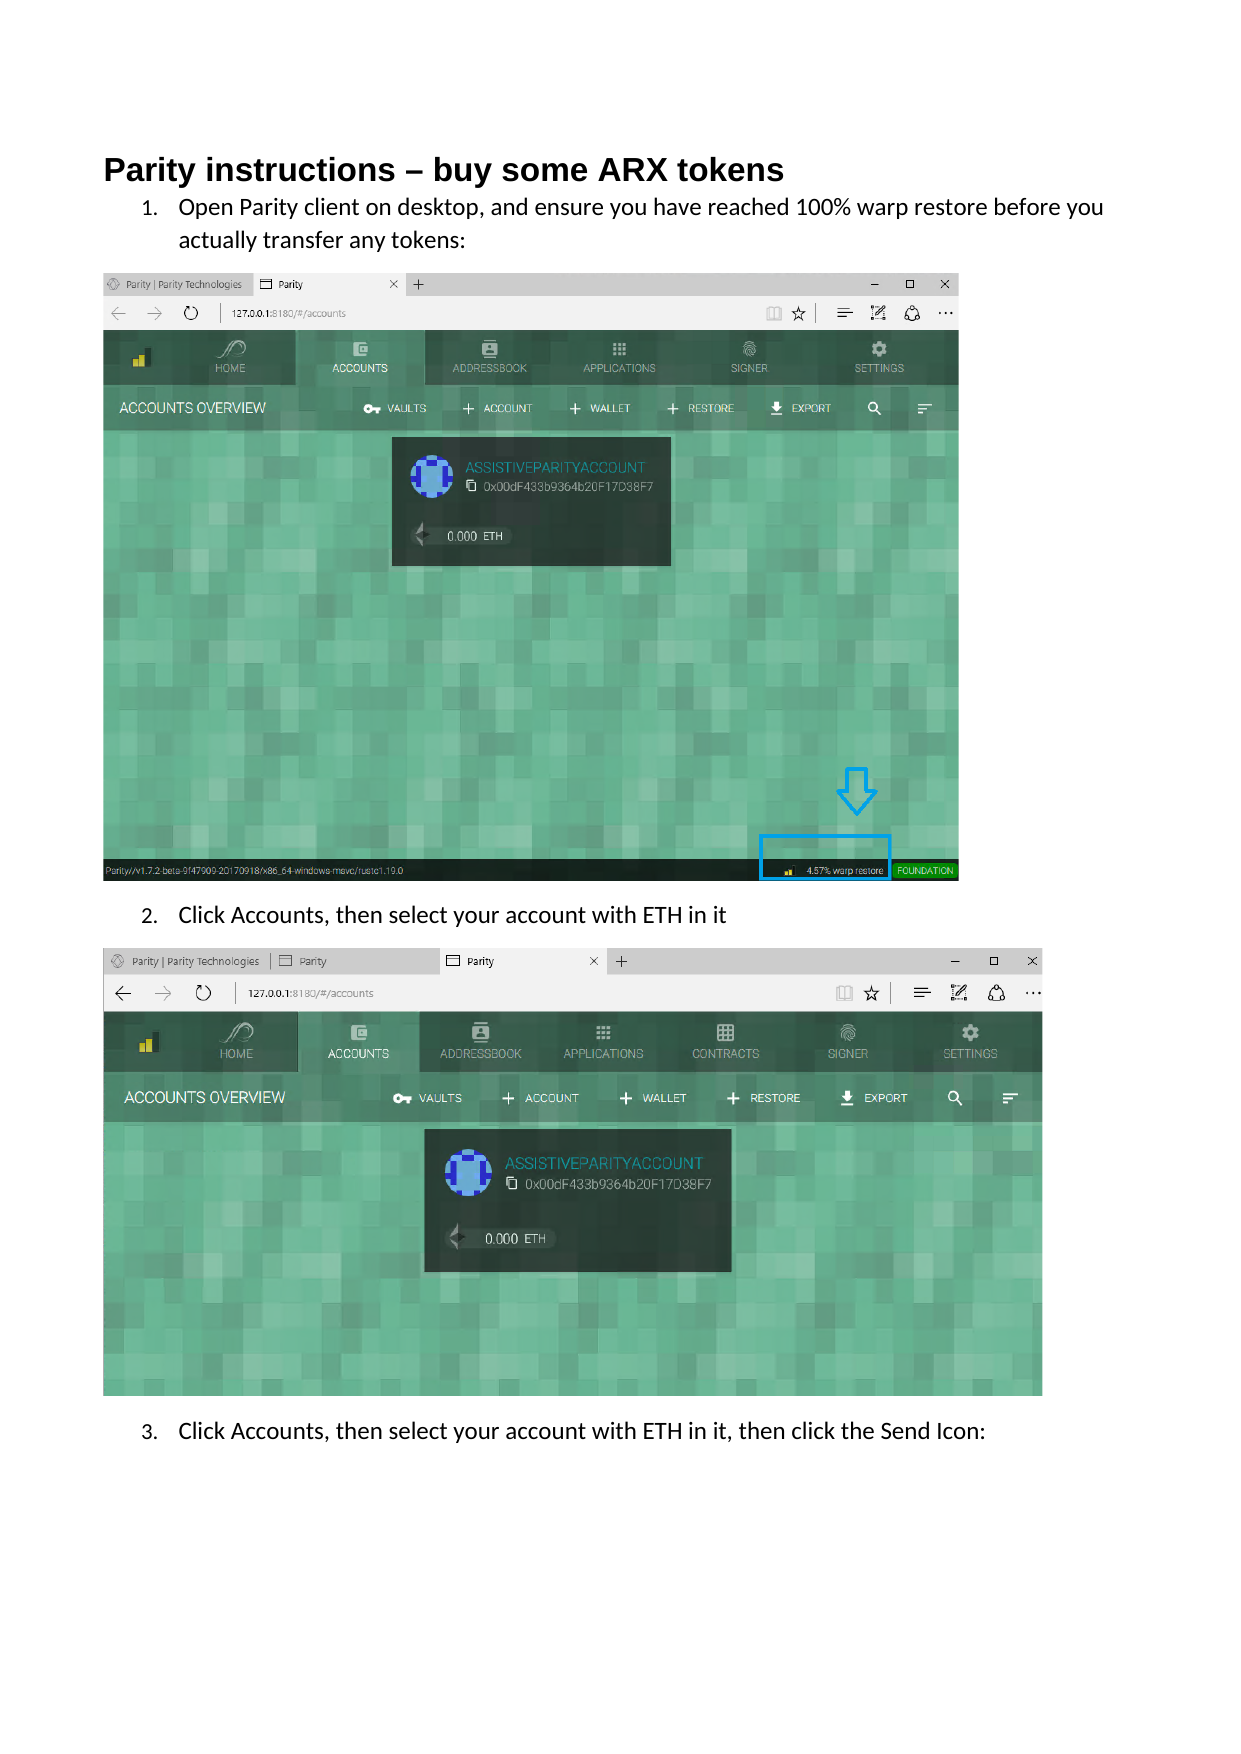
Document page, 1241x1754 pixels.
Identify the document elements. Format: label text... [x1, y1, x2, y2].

picture [103, 948, 1043, 1396]
picture [764, 839, 887, 876]
list Click Accounts, then select your account with ETH in it, then click the Send Icon: [141, 1415, 1137, 1445]
subtitle Parity instructions – buy some ARX tokens [103, 150, 1137, 188]
list Click Accounts, then select your account with ETH in it [141, 899, 1137, 930]
picture [103, 273, 959, 881]
list Open Parity client on desktop, and ensure you have reached 100% warp restore before you actually transfer any tokens: [141, 191, 1137, 255]
